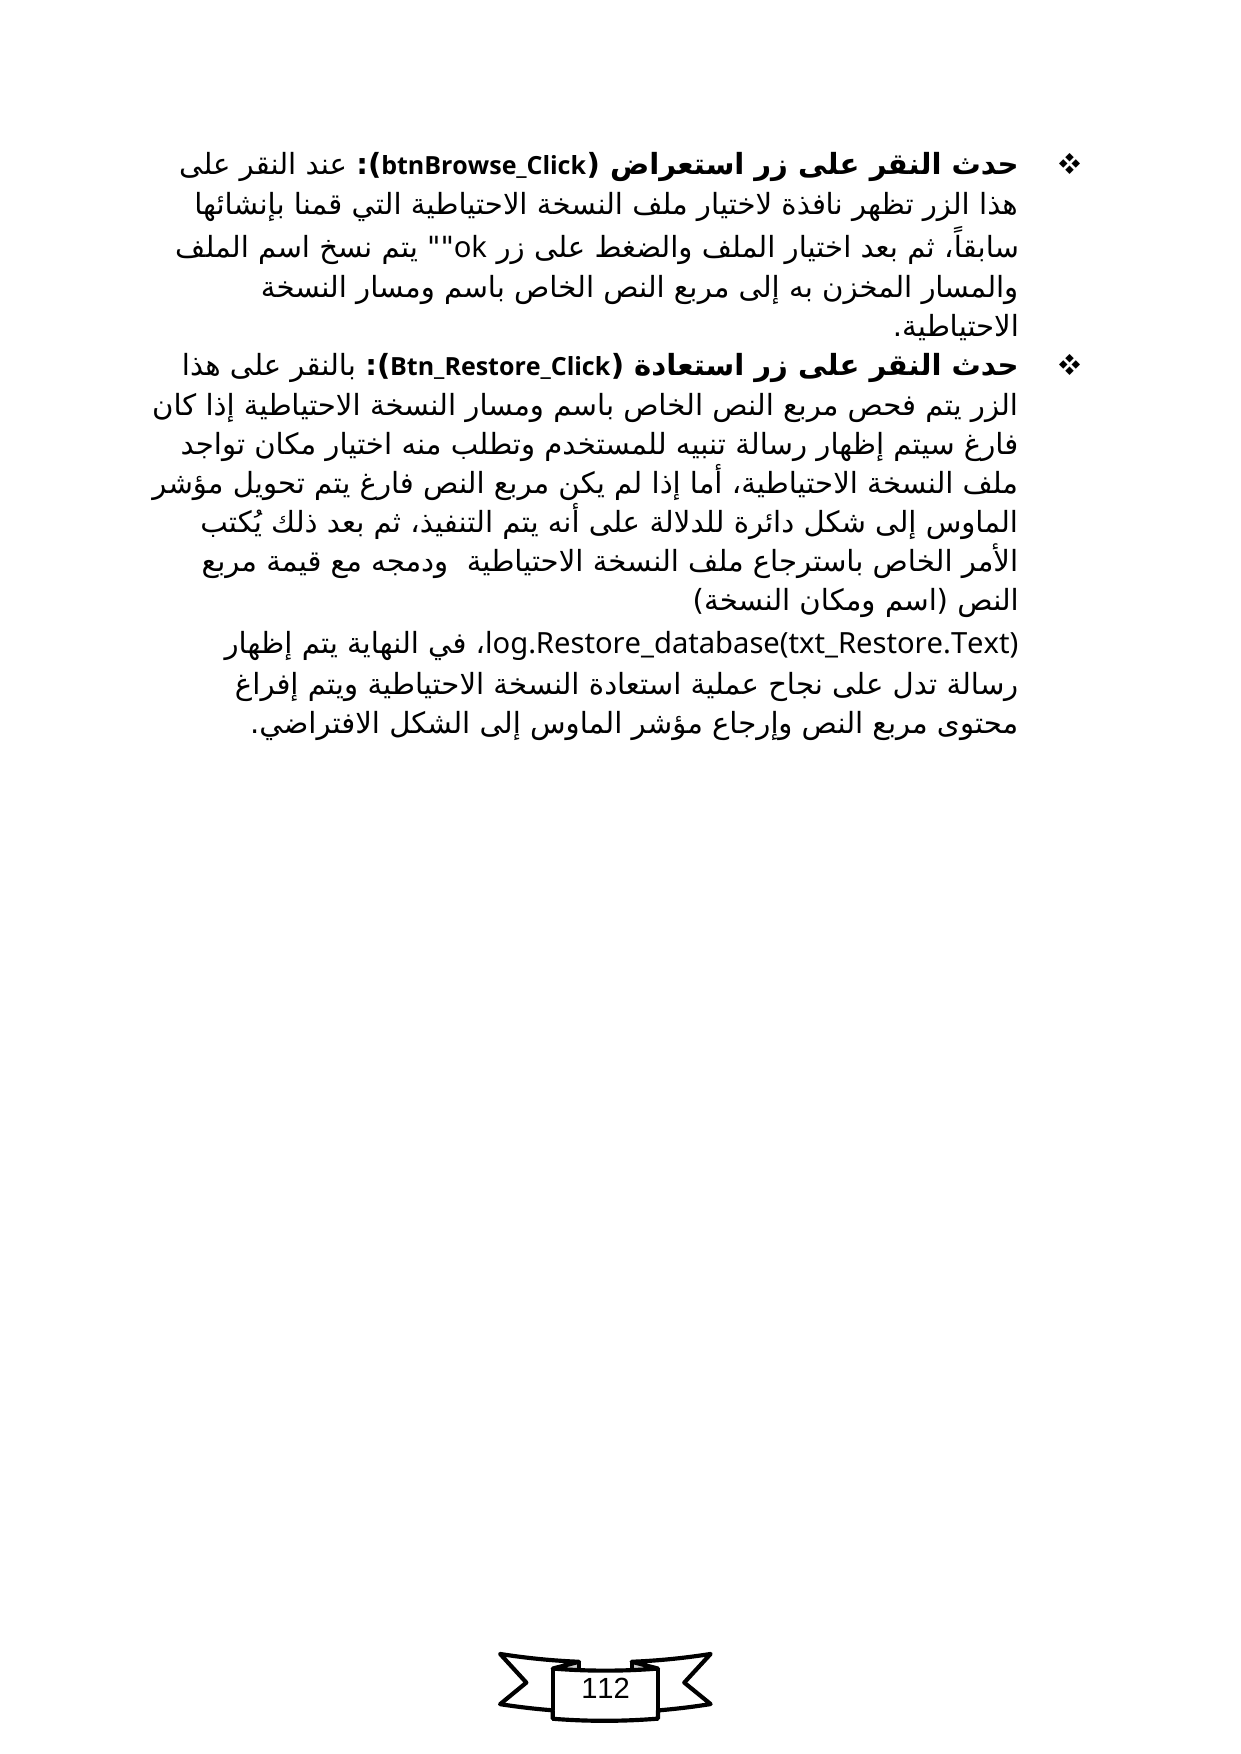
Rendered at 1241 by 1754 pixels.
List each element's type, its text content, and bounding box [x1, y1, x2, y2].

list حدث النقر على زر استعادة (Btn_Restore_Click): بالنقر على هذا الزر يتم فحص مربع النص الخاص باسم ومسار النسخة الاحتياطية إذا كان فارغ سيتم إظهار رسالة تنبيه للمستخدم وتطلب منه اختيار مكان تواجد ملف النسخة الاحتياطية، أما إذا لم يكن مربع النص فارغ يتم تحويل مؤشر الماوس إلى شكل دائرة للدلالة على أنه يتم التنفيذ، ثم بعد ذلك يُكتب الأمر الخاص باسترجاع ملف النسخة الاحتياطية ودمجه مع قيمة مربع النص (اسم ومكان النسخة) log.Restore_database(txt_Restore.Text)، في النهاية يتم إظهار رسالة تدل على نجاح عملية استعادة النسخة الاحتياطية ويتم إفراغ محتوى مربع النص وإرجاع مؤشر الماوس إلى الشكل الافتراضي. [148, 349, 1056, 740]
list حدث النقر على زر استعراض (btnBrowse_Click): عند النقر على هذا الزر تظهر نافذة لاختيار ملف النسخة الاحتياطية التي قمنا بإنشائها سابقاً، ثم بعد اختيار الملف والضغط على زر ok"" يتم نسخ اسم الملف والمسار المخزن به إلى مربع النص الخاص باسم ومسار النسخة الاحتياطية. [148, 148, 1056, 344]
